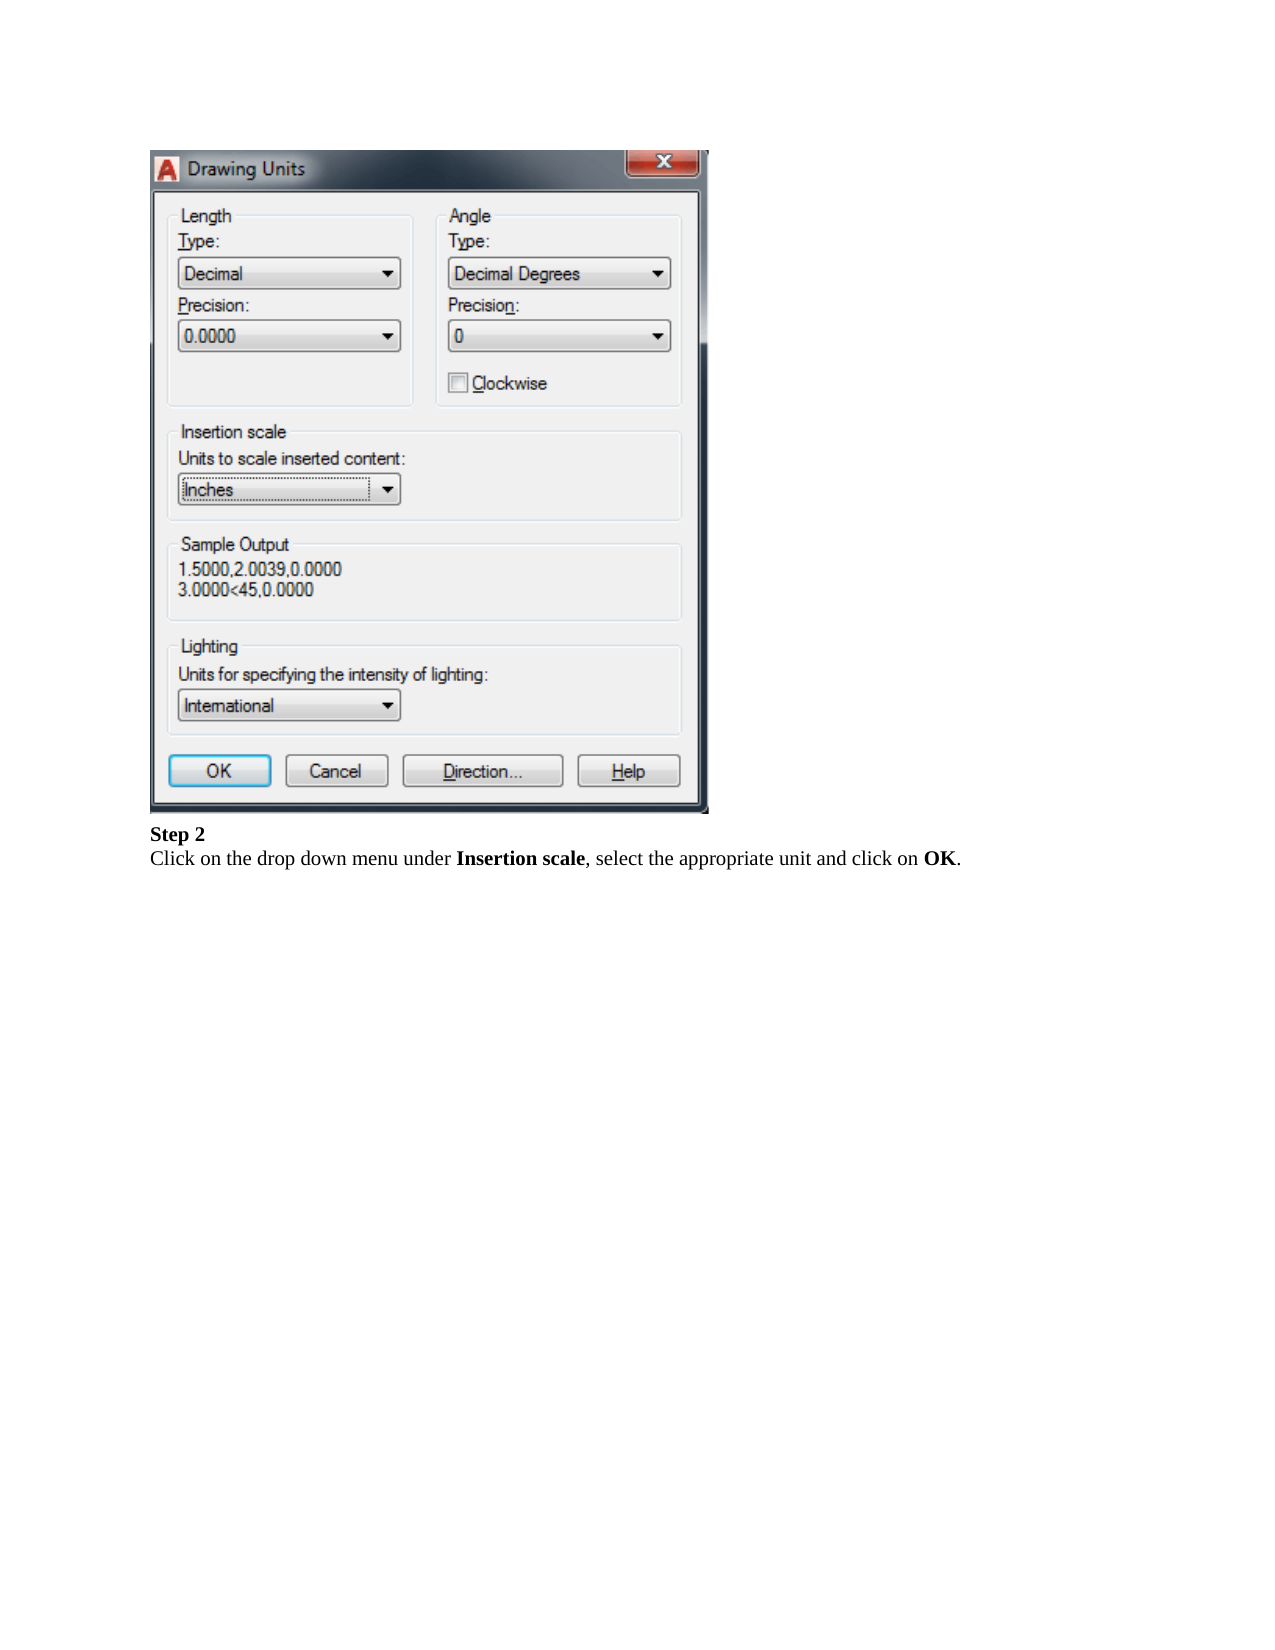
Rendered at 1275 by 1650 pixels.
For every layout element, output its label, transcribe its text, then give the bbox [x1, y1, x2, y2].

picture [150, 150, 709, 814]
subtitle Step 2 [150, 814, 1137, 846]
text Click on the drop down menu under Insertion scale, select the appropriate unit and click on OK. [150, 846, 1137, 870]
